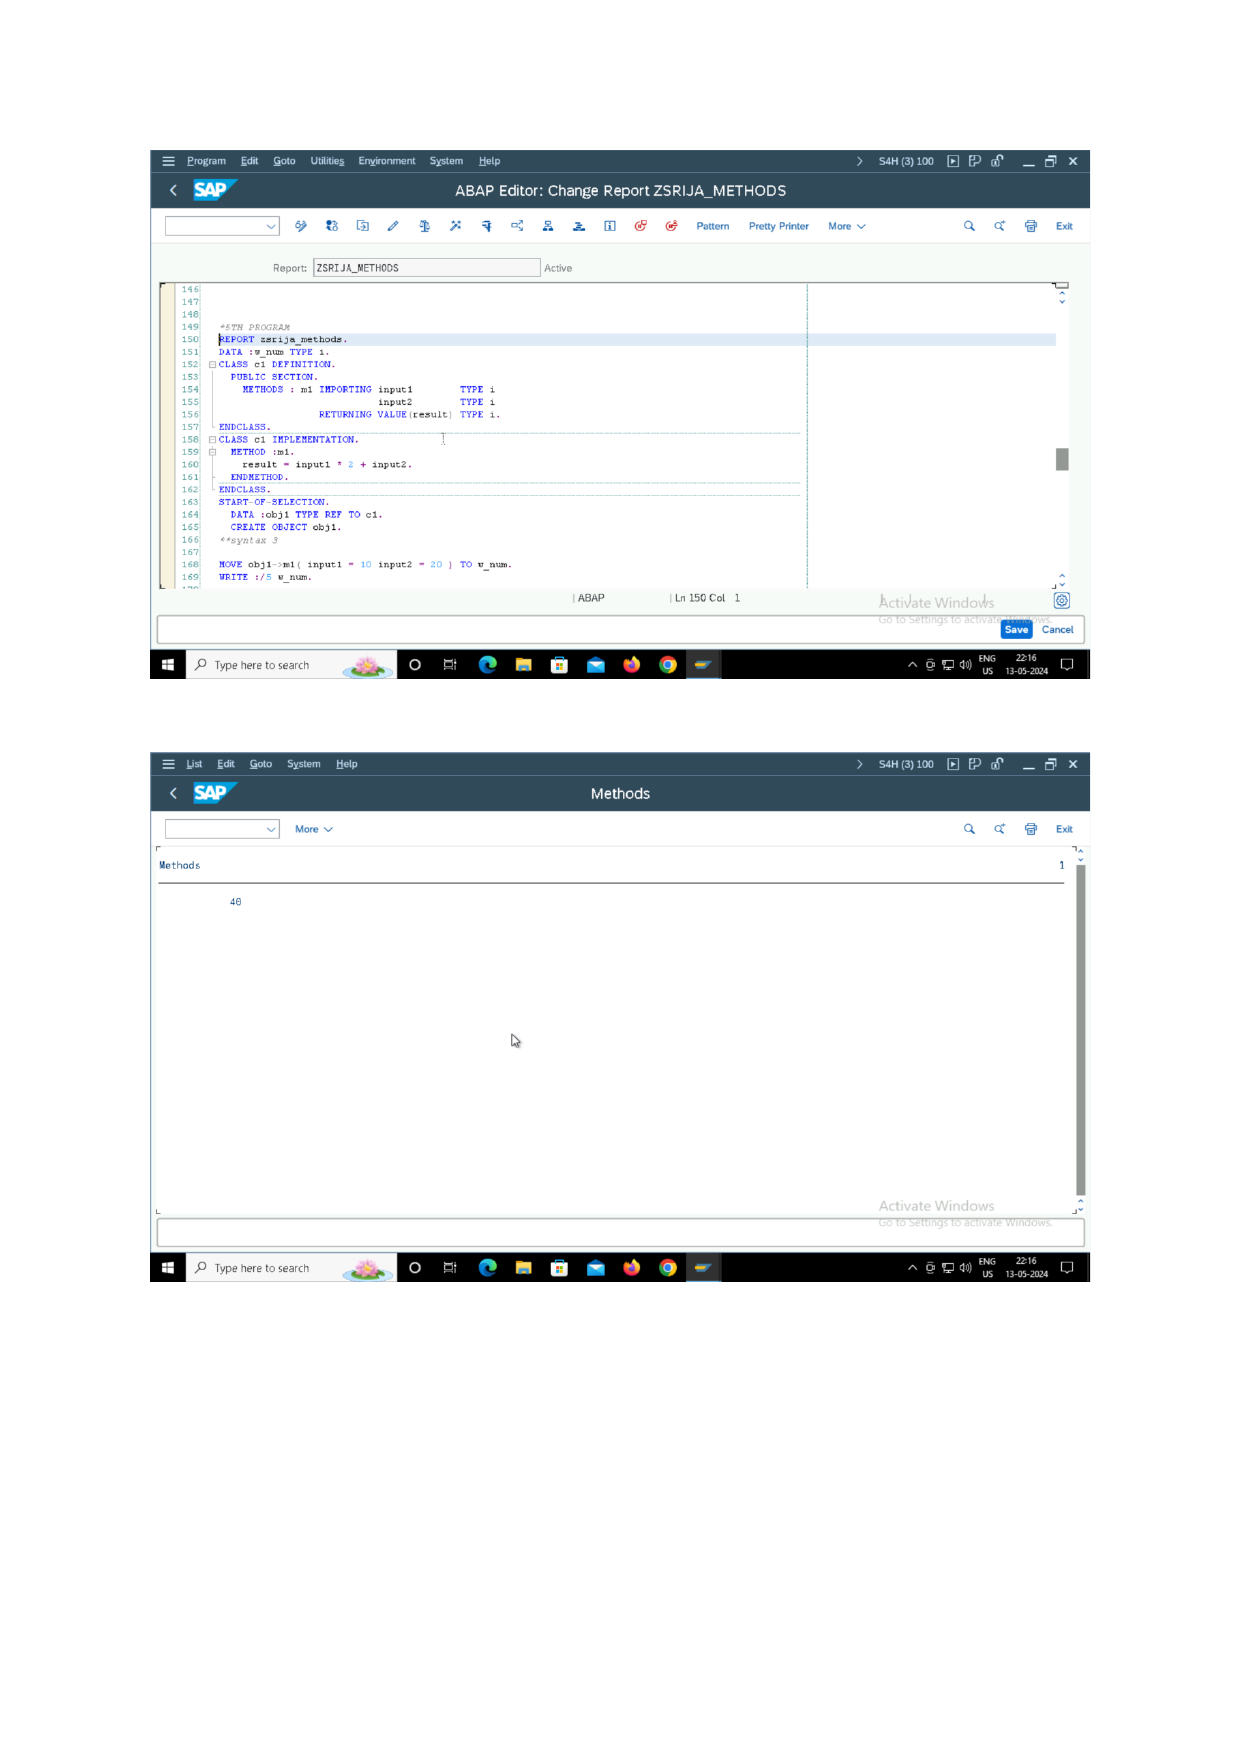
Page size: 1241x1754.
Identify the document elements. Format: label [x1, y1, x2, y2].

picture [150, 150, 1091, 679]
picture [150, 752, 1091, 1282]
